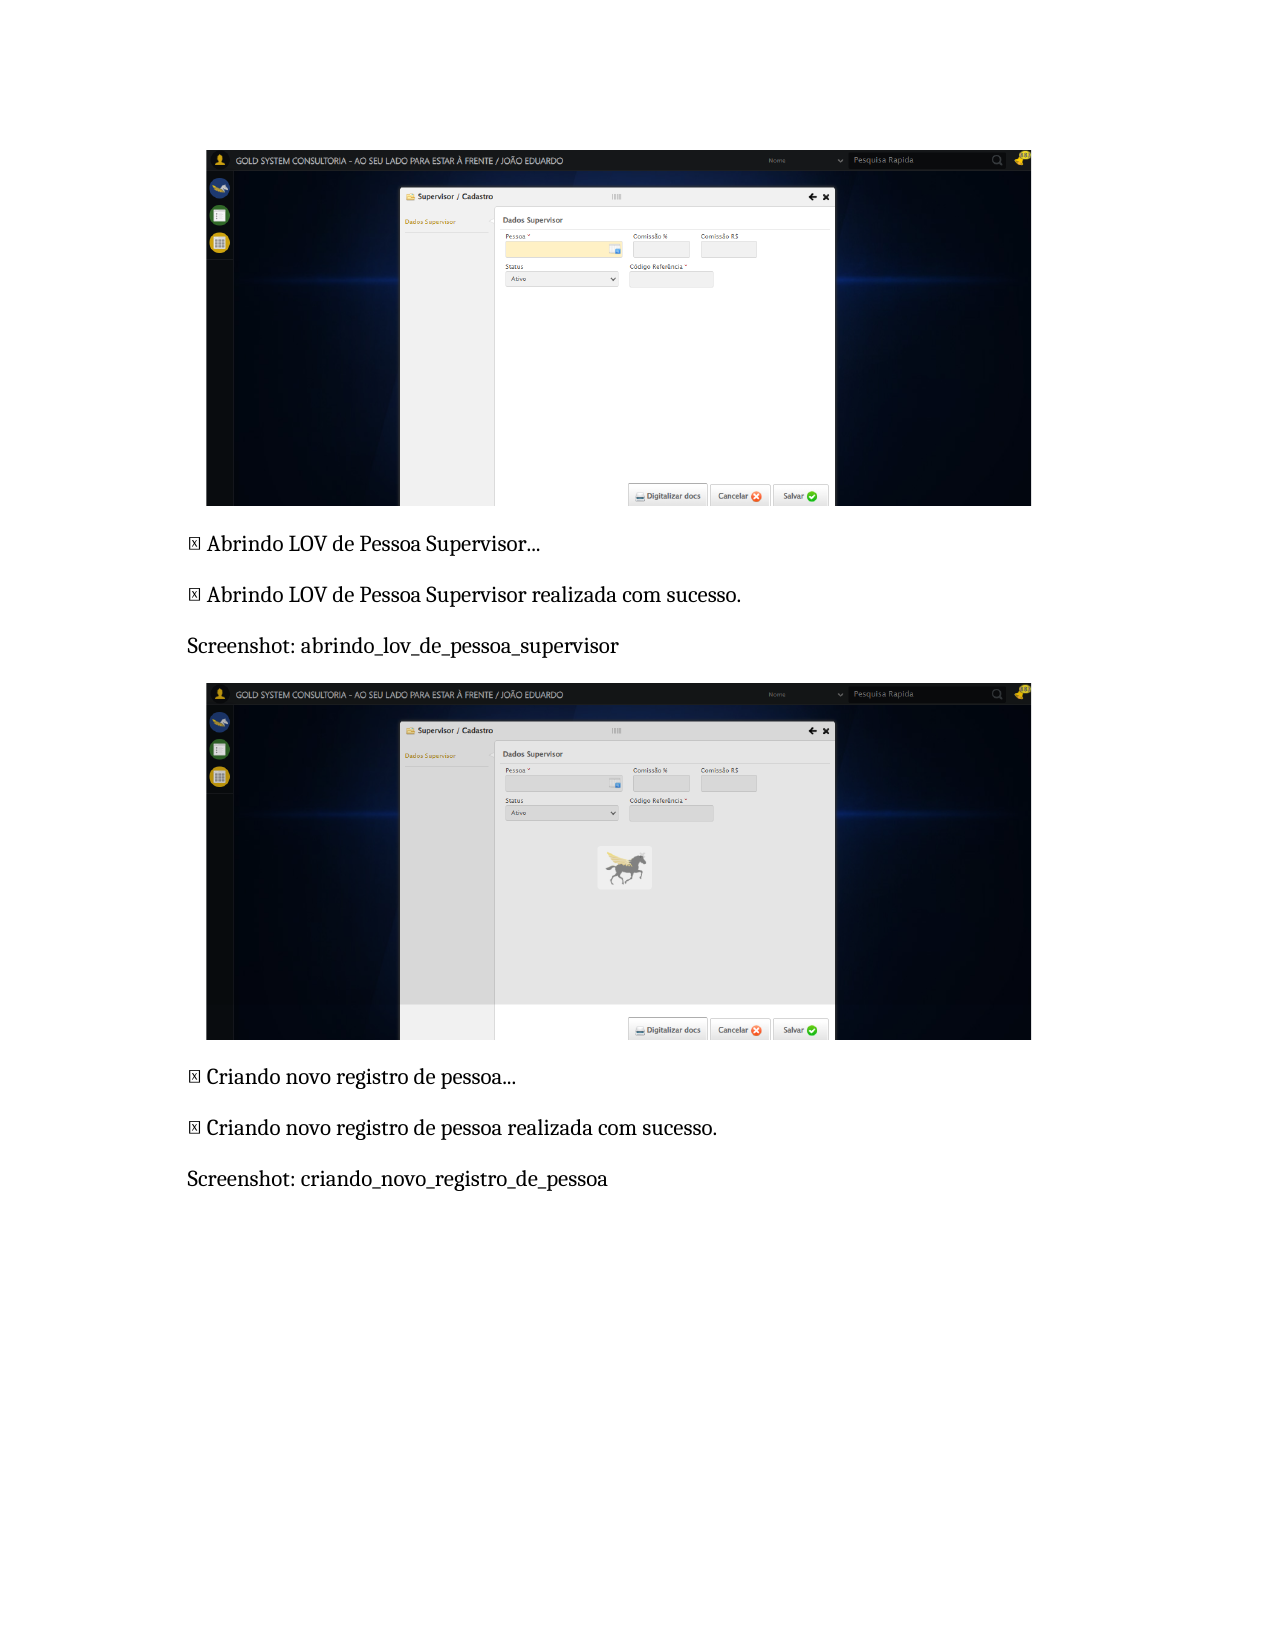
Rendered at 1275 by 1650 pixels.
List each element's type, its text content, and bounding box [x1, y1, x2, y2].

text 🔄 Abrindo LOV de Pessoa Supervisor... [187, 530, 1087, 557]
text 🔄 Criando novo registro de pessoa... [187, 1064, 1087, 1090]
text ✅ Criando novo registro de pessoa realizada com sucesso. [187, 1115, 1087, 1141]
text Screenshot: abrindo_lov_de_pessoa_supervisor [187, 632, 1087, 659]
picture [206, 150, 1032, 506]
text ✅ Abrindo LOV de Pessoa Supervisor realizada com sucesso. [187, 581, 1087, 608]
text Screenshot: criando_novo_registro_de_pessoa [187, 1166, 1087, 1192]
picture [206, 683, 1032, 1040]
